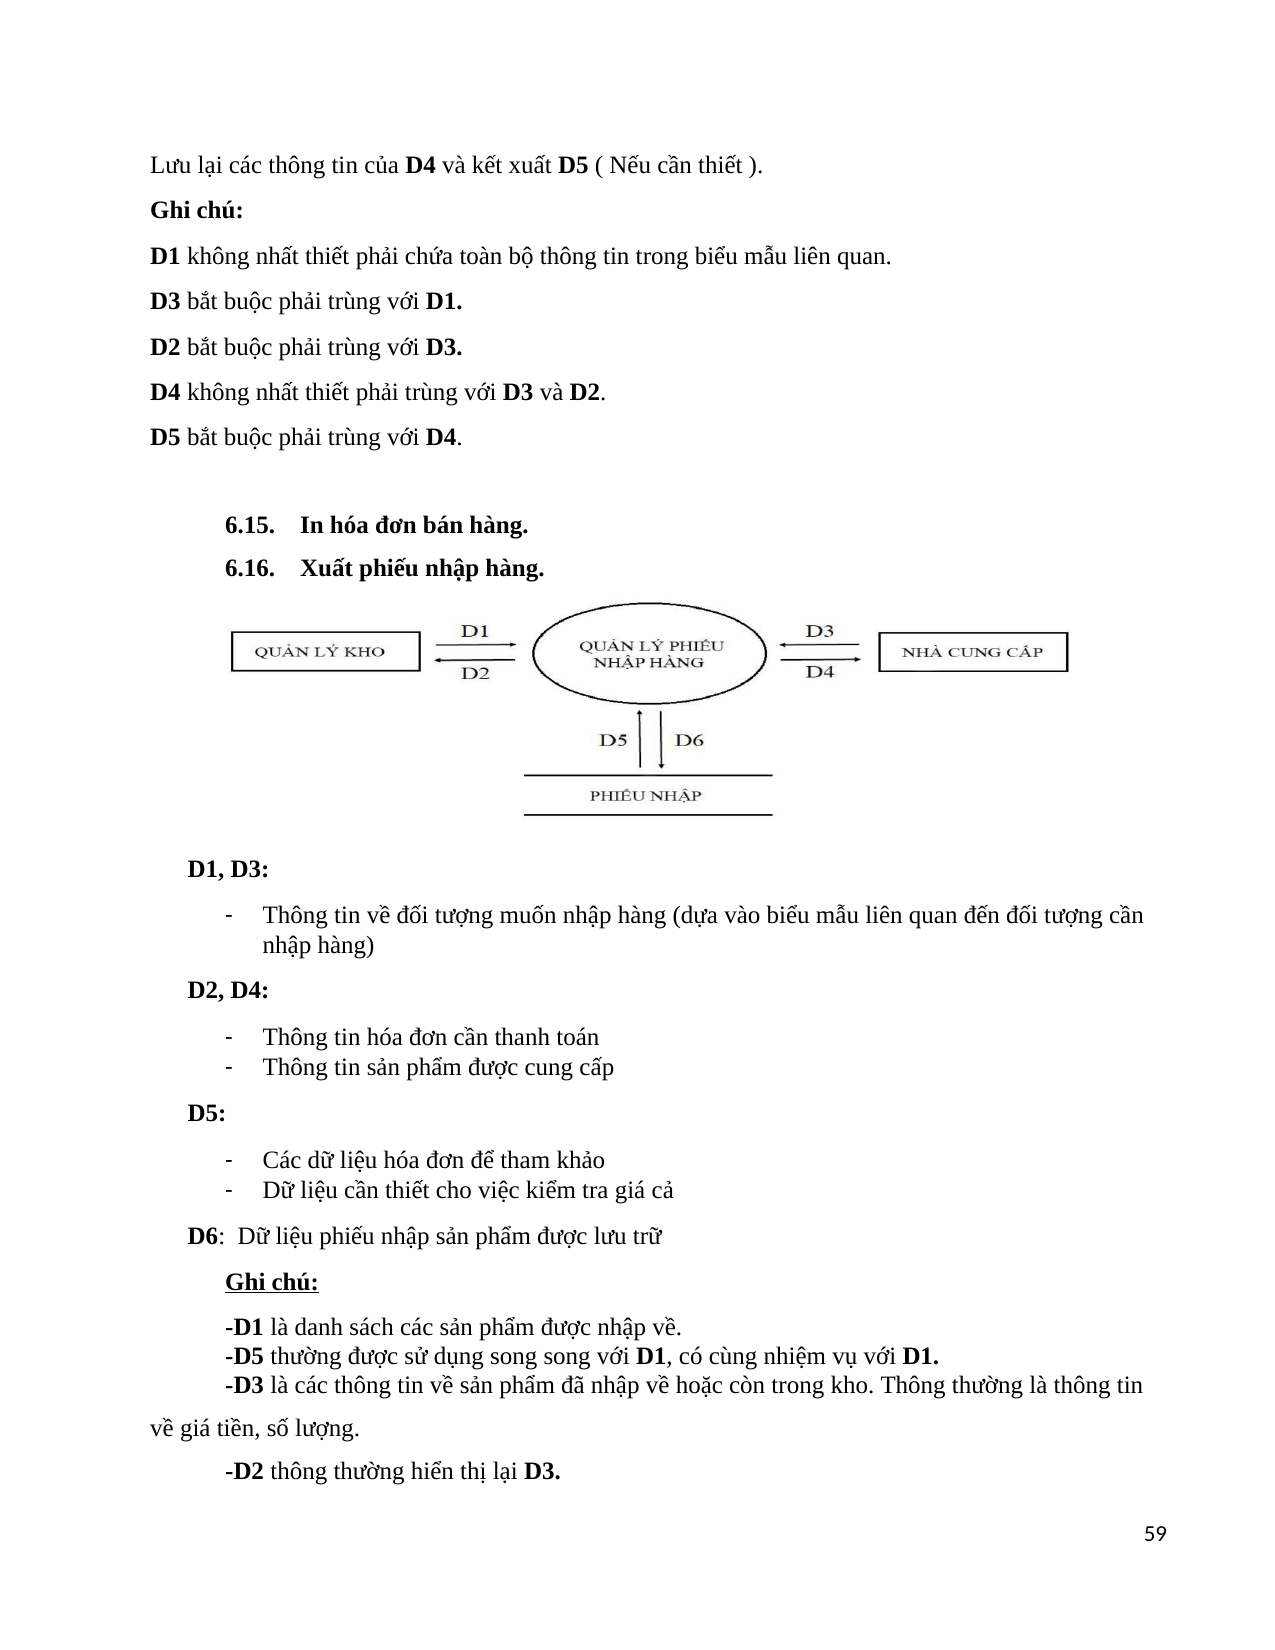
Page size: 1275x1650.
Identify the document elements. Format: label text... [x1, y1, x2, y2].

text D5 bắt buộc phải trùng với D4. [150, 422, 1167, 451]
text D5: [187, 1098, 1167, 1127]
picture [225, 596, 1075, 824]
list Các dữ liệu hóa đơn để tham khảo [225, 1144, 1167, 1174]
list Thông tin về đối tượng muốn nhập hàng (dựa vào biểu mẫu liên quan đến đối tượng cần nhập hàng) [225, 899, 1167, 958]
text Ghi chú: [225, 1267, 1167, 1296]
list In hóa đơn bán hàng. [225, 510, 1167, 539]
text D1 không nhất thiết phải chứa toàn bộ thông tin trong biểu mẫu liên quan. [150, 241, 1167, 269]
text D4 không nhất thiết phải trùng với D3 và D2. [150, 377, 1167, 406]
text D2 bắt buộc phải trùng với D3. [150, 332, 1167, 360]
list Thông tin hóa đơn cần thanh toán [225, 1021, 1167, 1051]
text Ghi chú: [150, 195, 1167, 224]
text D2, D4: [187, 975, 1167, 1004]
list Thông tin sản phẩm được cung cấp [225, 1051, 1167, 1082]
text D3 bắt buộc phải trùng với D1. [150, 286, 1167, 315]
text Lưu lại các thông tin của D4 và kết xuất D5 ( Nếu cần thiết ). [150, 150, 1167, 179]
text D6: Dữ liệu phiếu nhập sản phẩm được lưu trữ [187, 1221, 1167, 1250]
text -D5 thường được sử dụng song song với D1, có cùng nhiệm vụ với D1. [150, 1341, 1167, 1370]
list Xuất phiếu nhập hàng. [225, 553, 1167, 582]
list Dữ liệu cần thiết cho việc kiểm tra giá cả [225, 1174, 1167, 1205]
text -D1 là danh sách các sản phẩm được nhập về. [150, 1312, 1167, 1341]
text D1, D3: [187, 854, 1167, 883]
text -D2 thông thường hiển thị lại D3. [150, 1456, 1167, 1485]
text -D3 là các thông tin về sản phẩm đã nhập về hoặc còn trong kho. Thông thường là thông tin về giá tiền, số lượng. [150, 1370, 1167, 1442]
